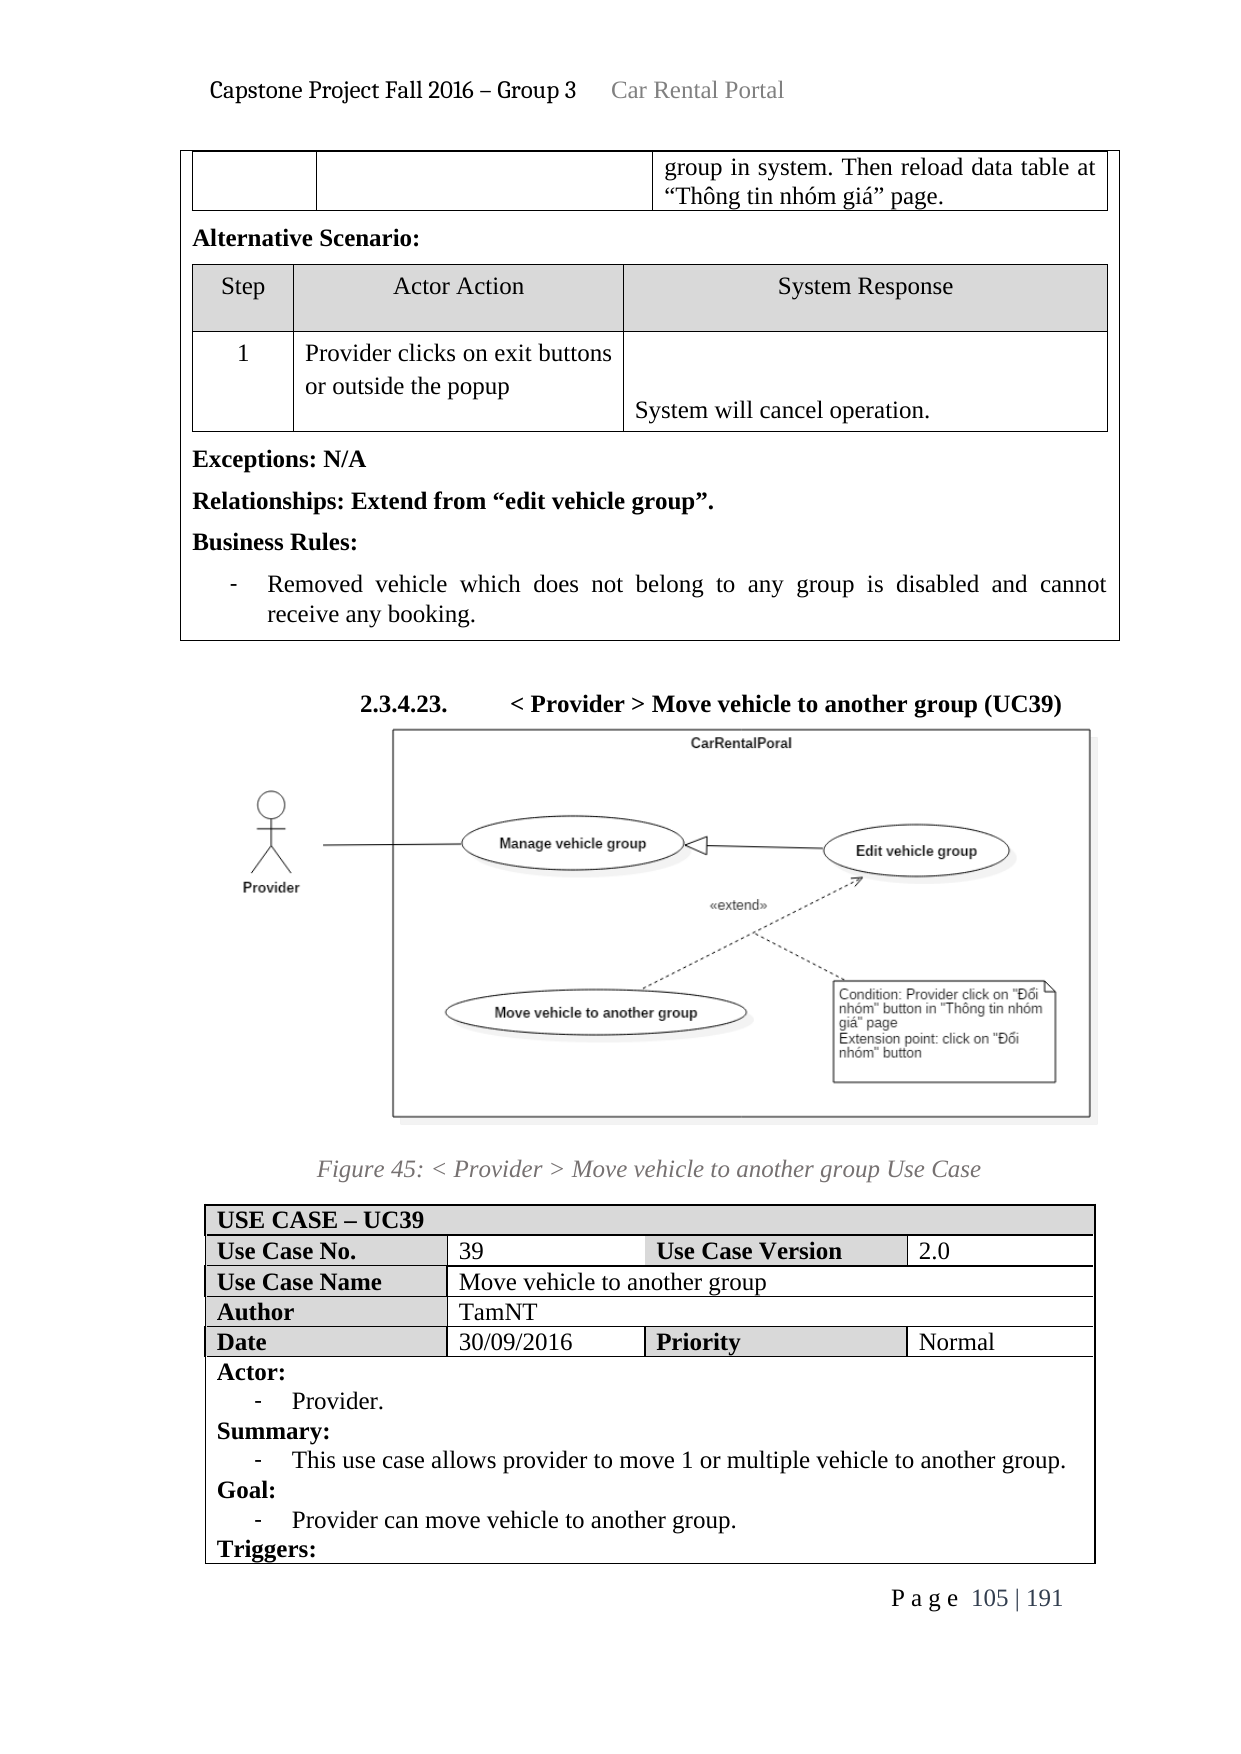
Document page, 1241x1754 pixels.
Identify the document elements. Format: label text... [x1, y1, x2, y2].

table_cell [181, 151, 1119, 640]
text Figure 45: < Provider > Move vehicle to another group Use Case [210, 1154, 1090, 1183]
table_cell Move vehicle to another group [448, 1265, 1094, 1296]
table_cell Date [206, 1327, 446, 1356]
table_cell Use Case No. [206, 1235, 447, 1265]
table_cell Priority [646, 1327, 906, 1356]
table_cell 30/09/2016 [448, 1327, 644, 1356]
table_cell 2.0 [908, 1234, 1094, 1265]
table_cell Use Case Version [645, 1236, 907, 1265]
table_cell Author [206, 1297, 447, 1326]
subtitle < Provider > Move vehicle to another group (UC39) [360, 689, 1090, 717]
table_cell TamNT [448, 1296, 1094, 1326]
table_cell Use Case Name [206, 1266, 446, 1296]
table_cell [206, 1356, 1094, 1563]
table_cell 39 [448, 1236, 645, 1265]
table_header USE CASE – UC39 [206, 1206, 1094, 1234]
picture [210, 719, 1104, 1135]
table_cell Normal [908, 1326, 1094, 1356]
